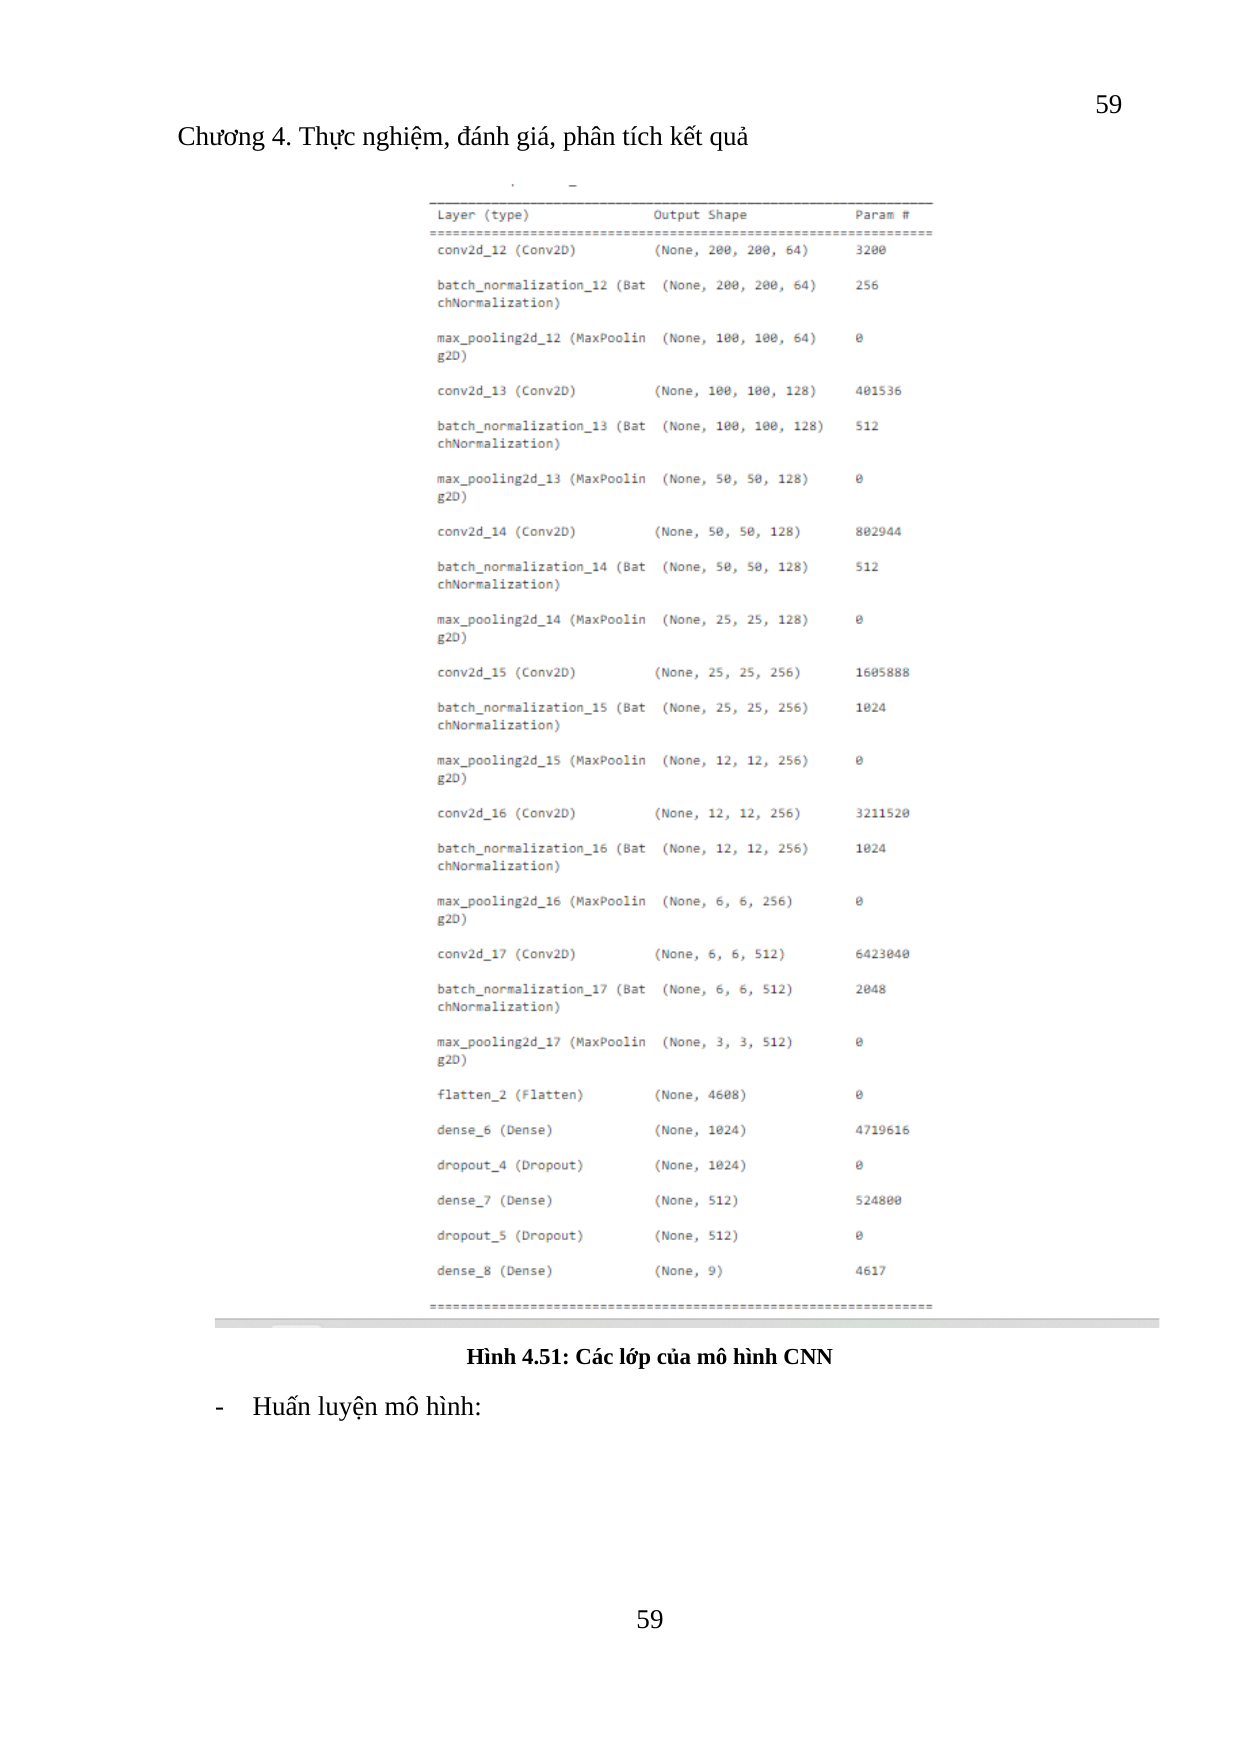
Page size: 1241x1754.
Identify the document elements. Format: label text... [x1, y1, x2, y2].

picture [214, 184, 1160, 1328]
list Huấn luyện mô hình: [215, 1390, 1122, 1422]
